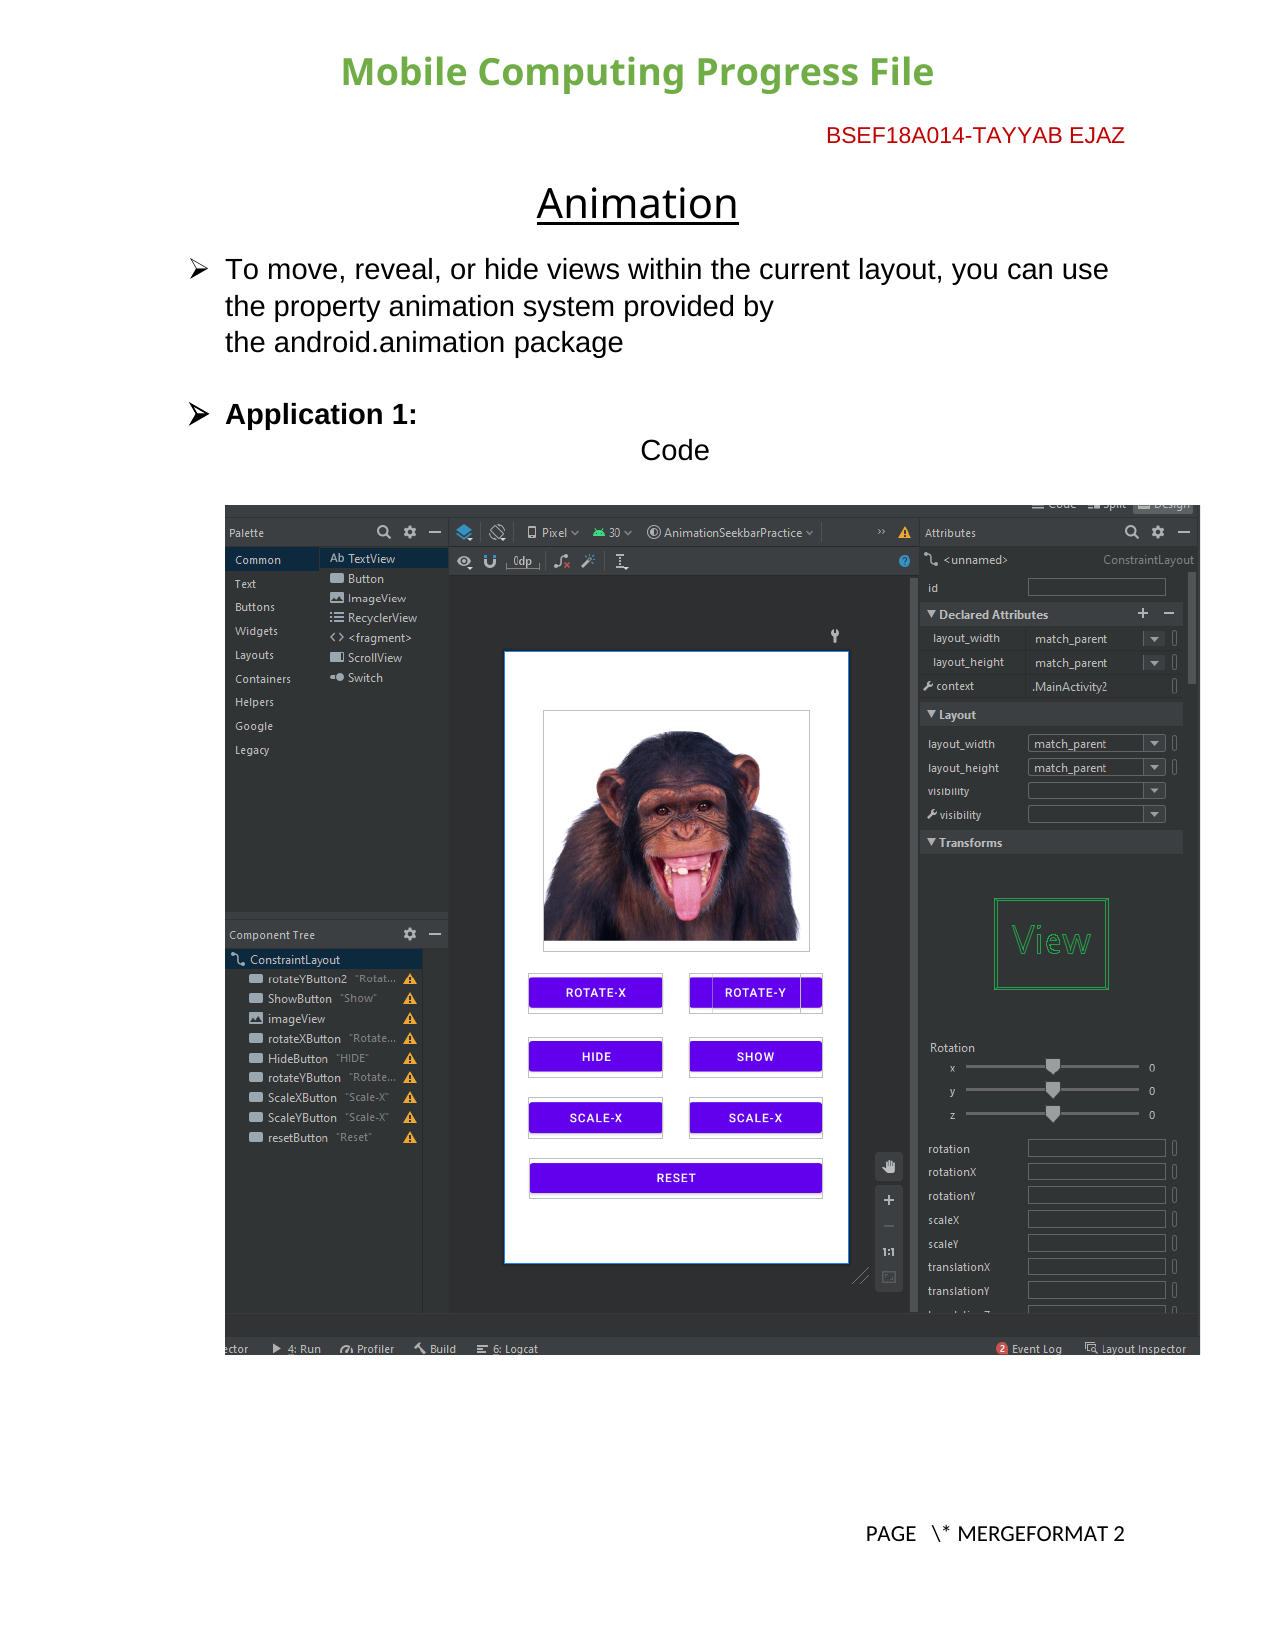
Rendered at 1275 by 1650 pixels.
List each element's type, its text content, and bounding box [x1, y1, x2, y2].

text Animation [150, 174, 1125, 231]
list Code [225, 433, 1125, 467]
list Application 1: [187, 397, 1125, 431]
list To move, reveal, or hide views within the current layout, you can use the property animation system provided by the android.animation package [187, 252, 1125, 358]
picture [225, 505, 1200, 1355]
